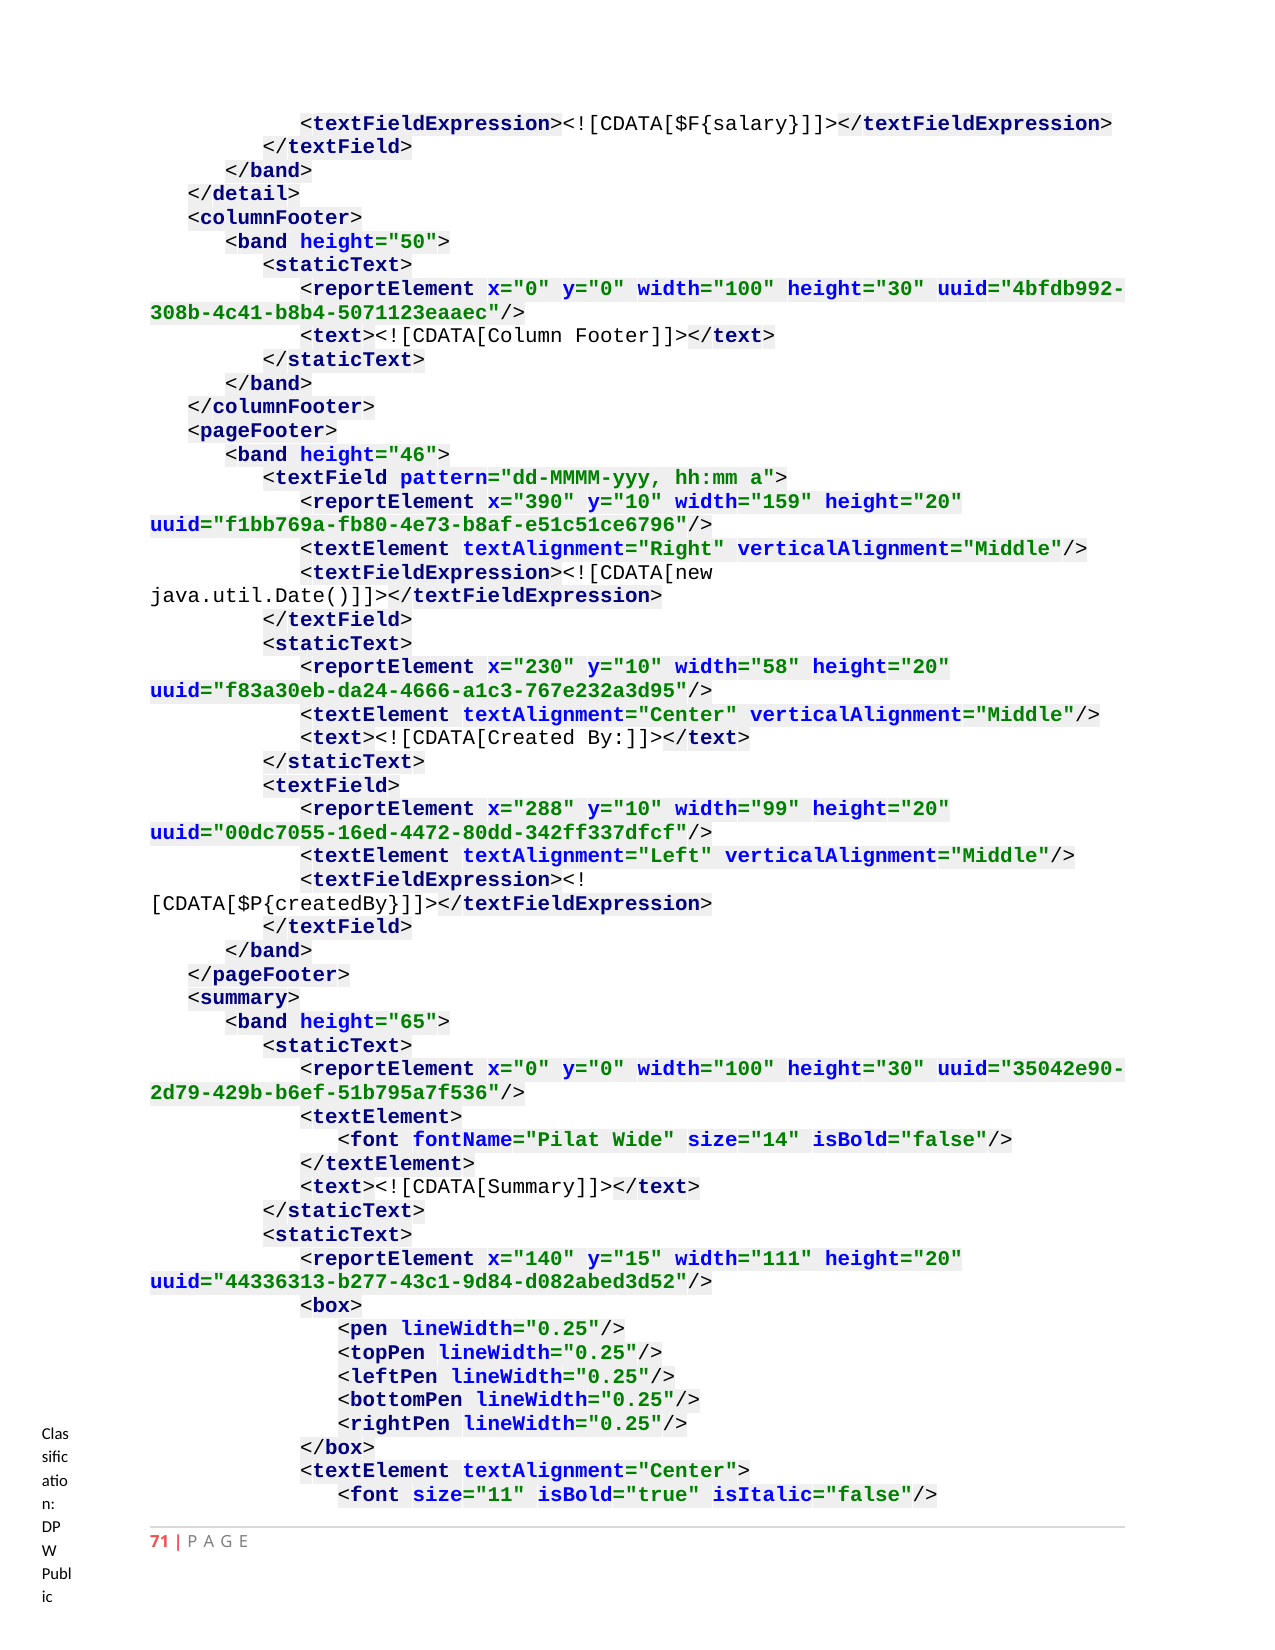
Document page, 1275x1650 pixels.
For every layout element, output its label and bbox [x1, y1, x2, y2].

text [150, 112, 1125, 1508]
